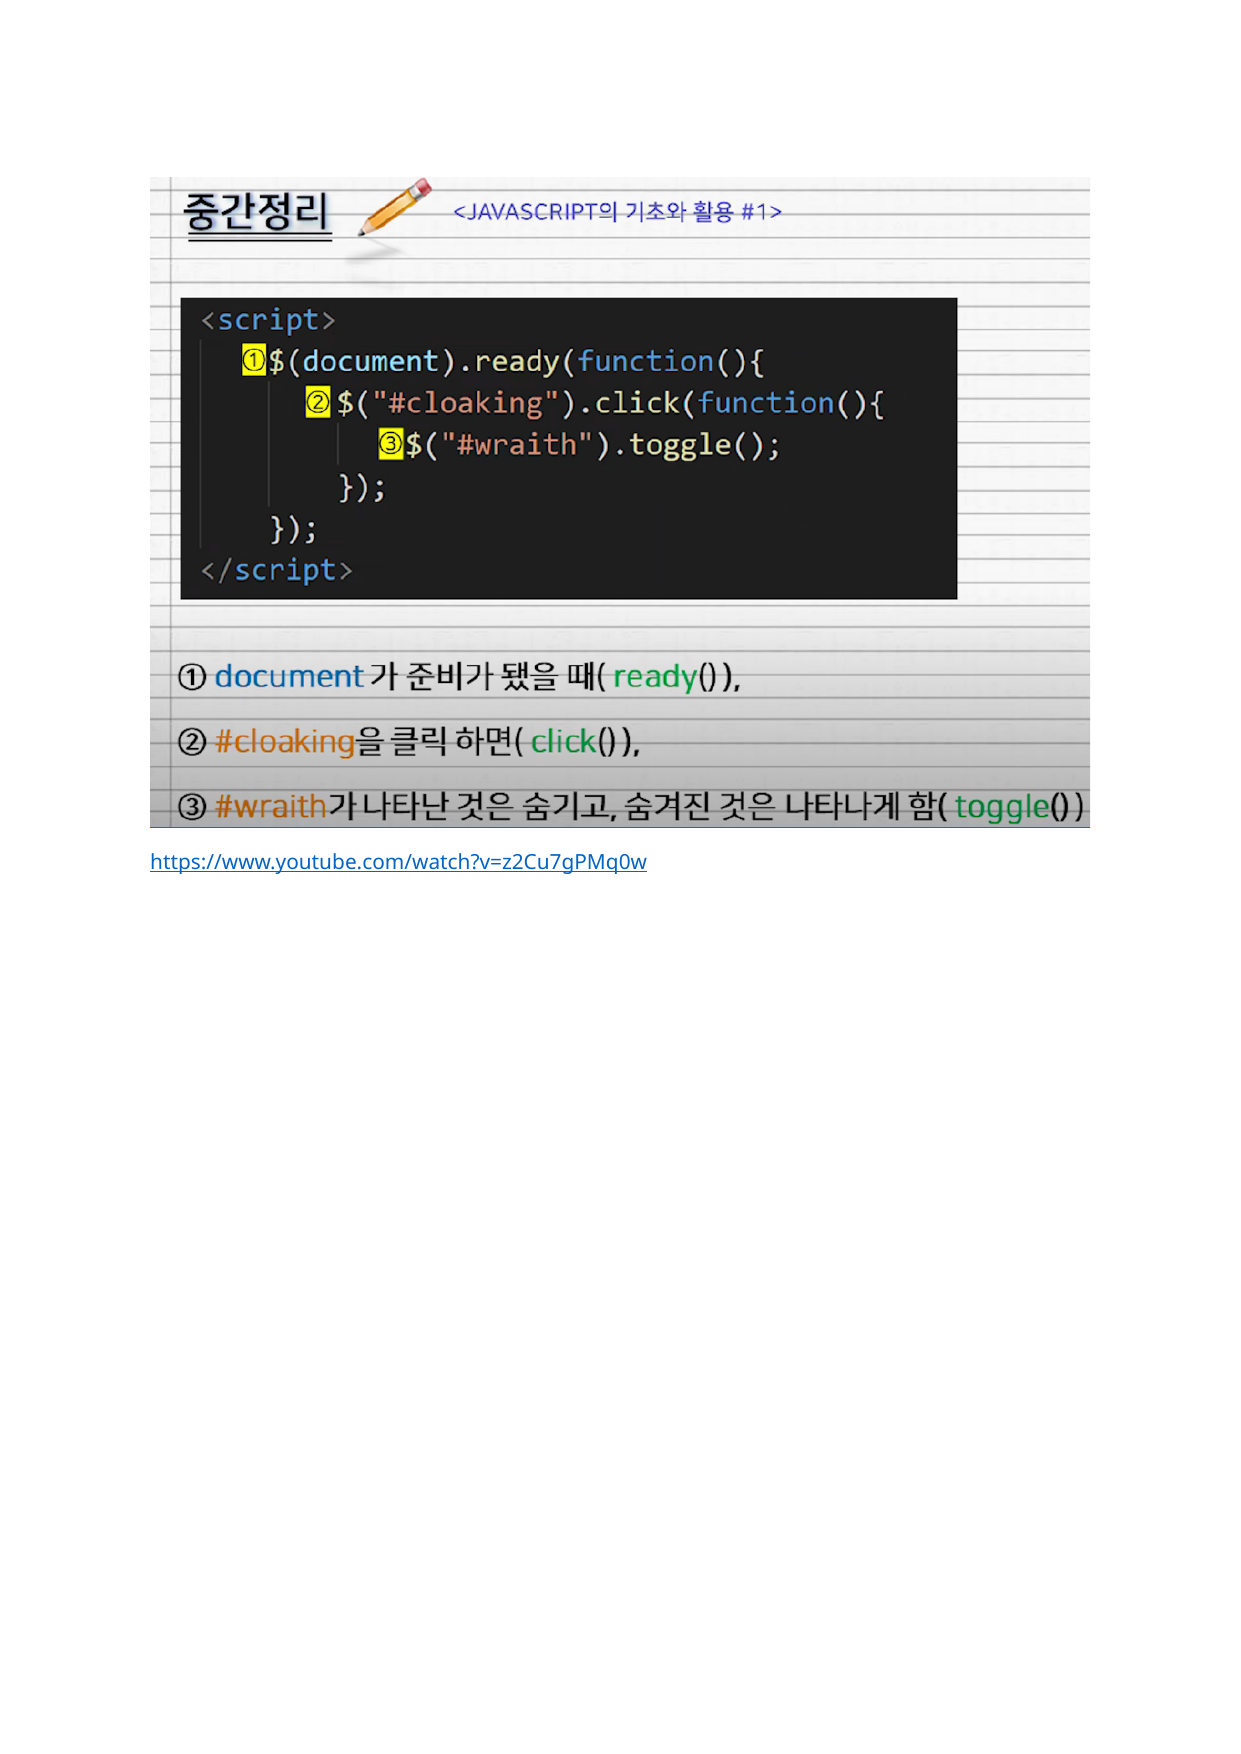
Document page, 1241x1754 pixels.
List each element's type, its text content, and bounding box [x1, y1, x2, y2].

picture [150, 177, 1091, 828]
text https://www.youtube.com/watch?v=z2Cu7gPMq0w [150, 847, 1090, 875]
